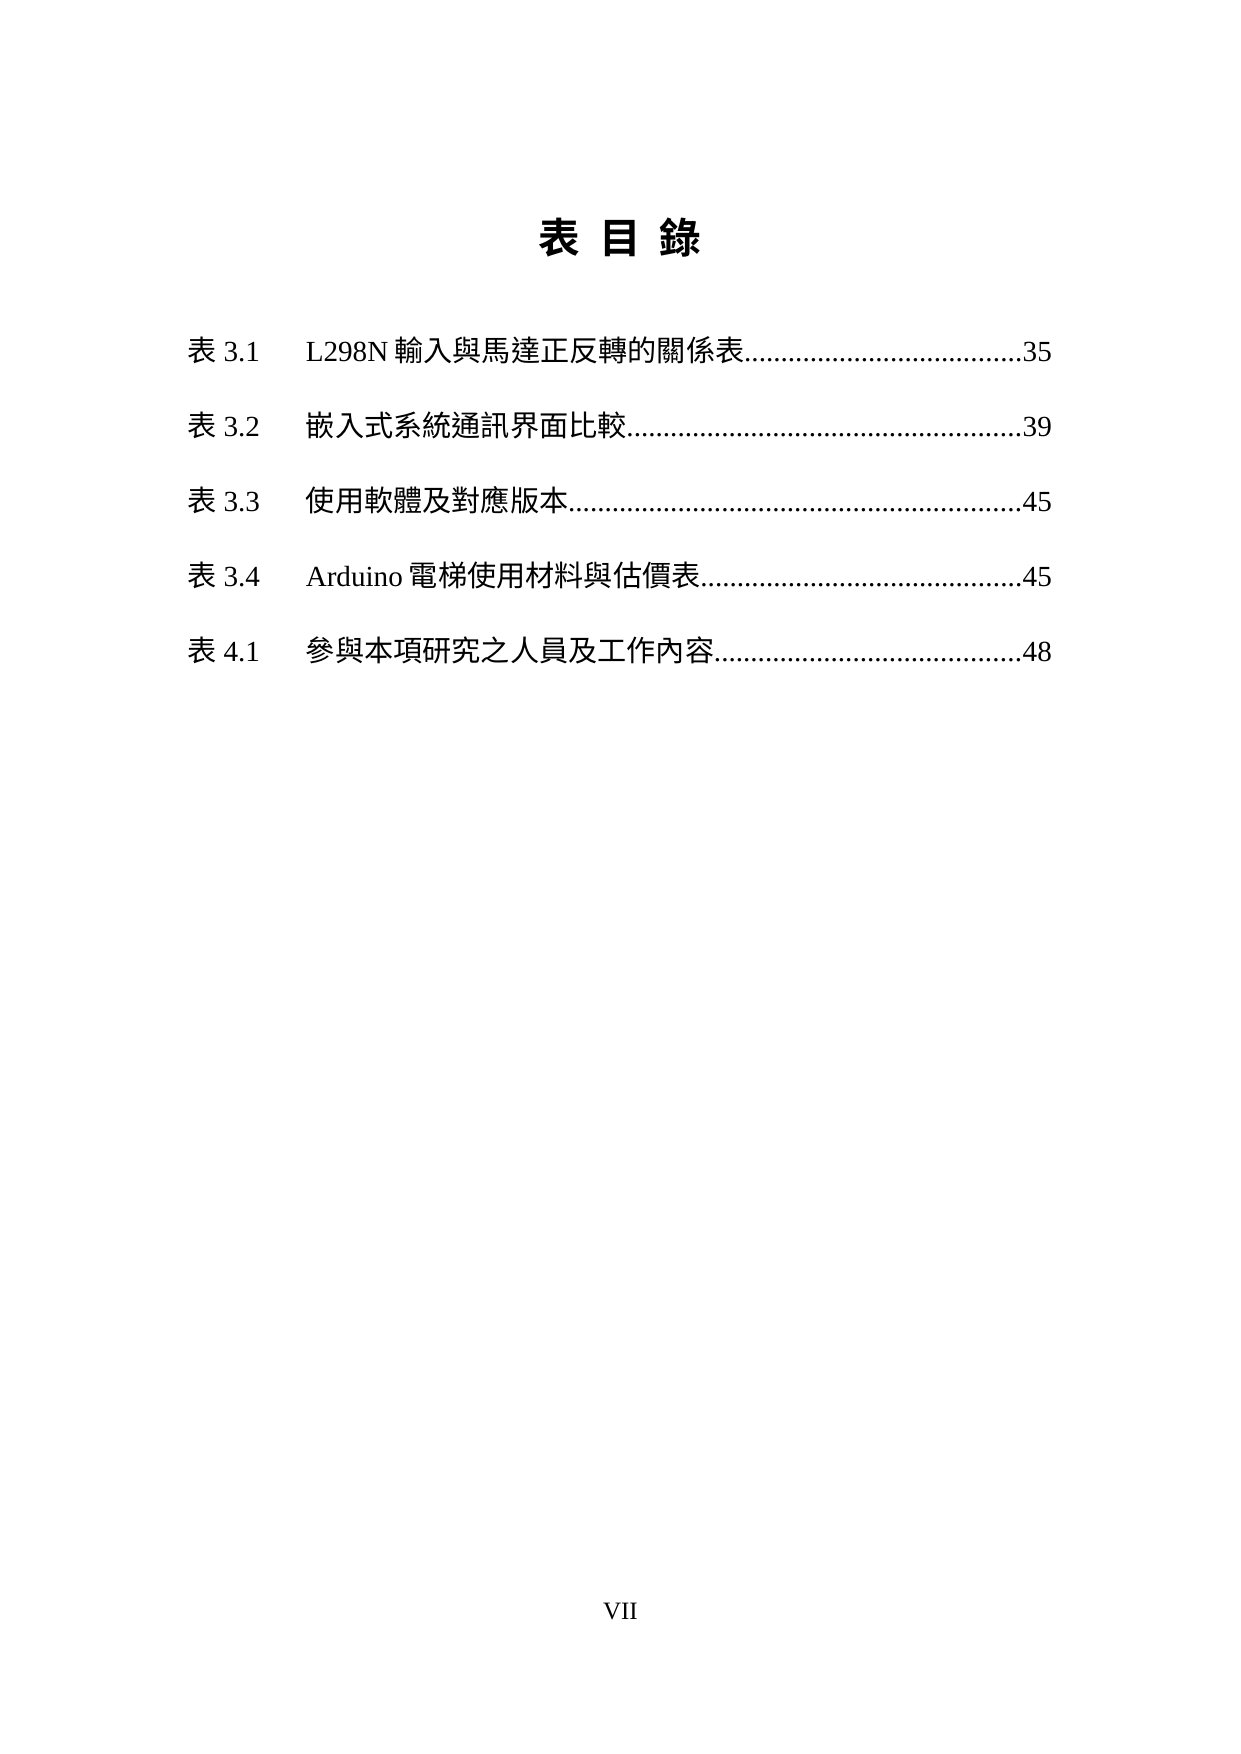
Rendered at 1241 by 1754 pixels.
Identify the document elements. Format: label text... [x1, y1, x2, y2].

text 表 3.3 使用軟體及對應版本 45 [187, 461, 1053, 536]
subtitle 表 目 錄 [187, 198, 1053, 273]
text 表 4.1 參與本項研究之人員及工作內容 48 [187, 611, 1053, 686]
text 表 3.2 嵌入式系統通訊界面比較 39 [187, 386, 1053, 461]
text 表 3.4 Arduino電梯使用材料與估價表 45 [187, 536, 1053, 611]
text 表 3.1 L298N輸入與馬達正反轉的關係表 35 [187, 311, 1053, 386]
